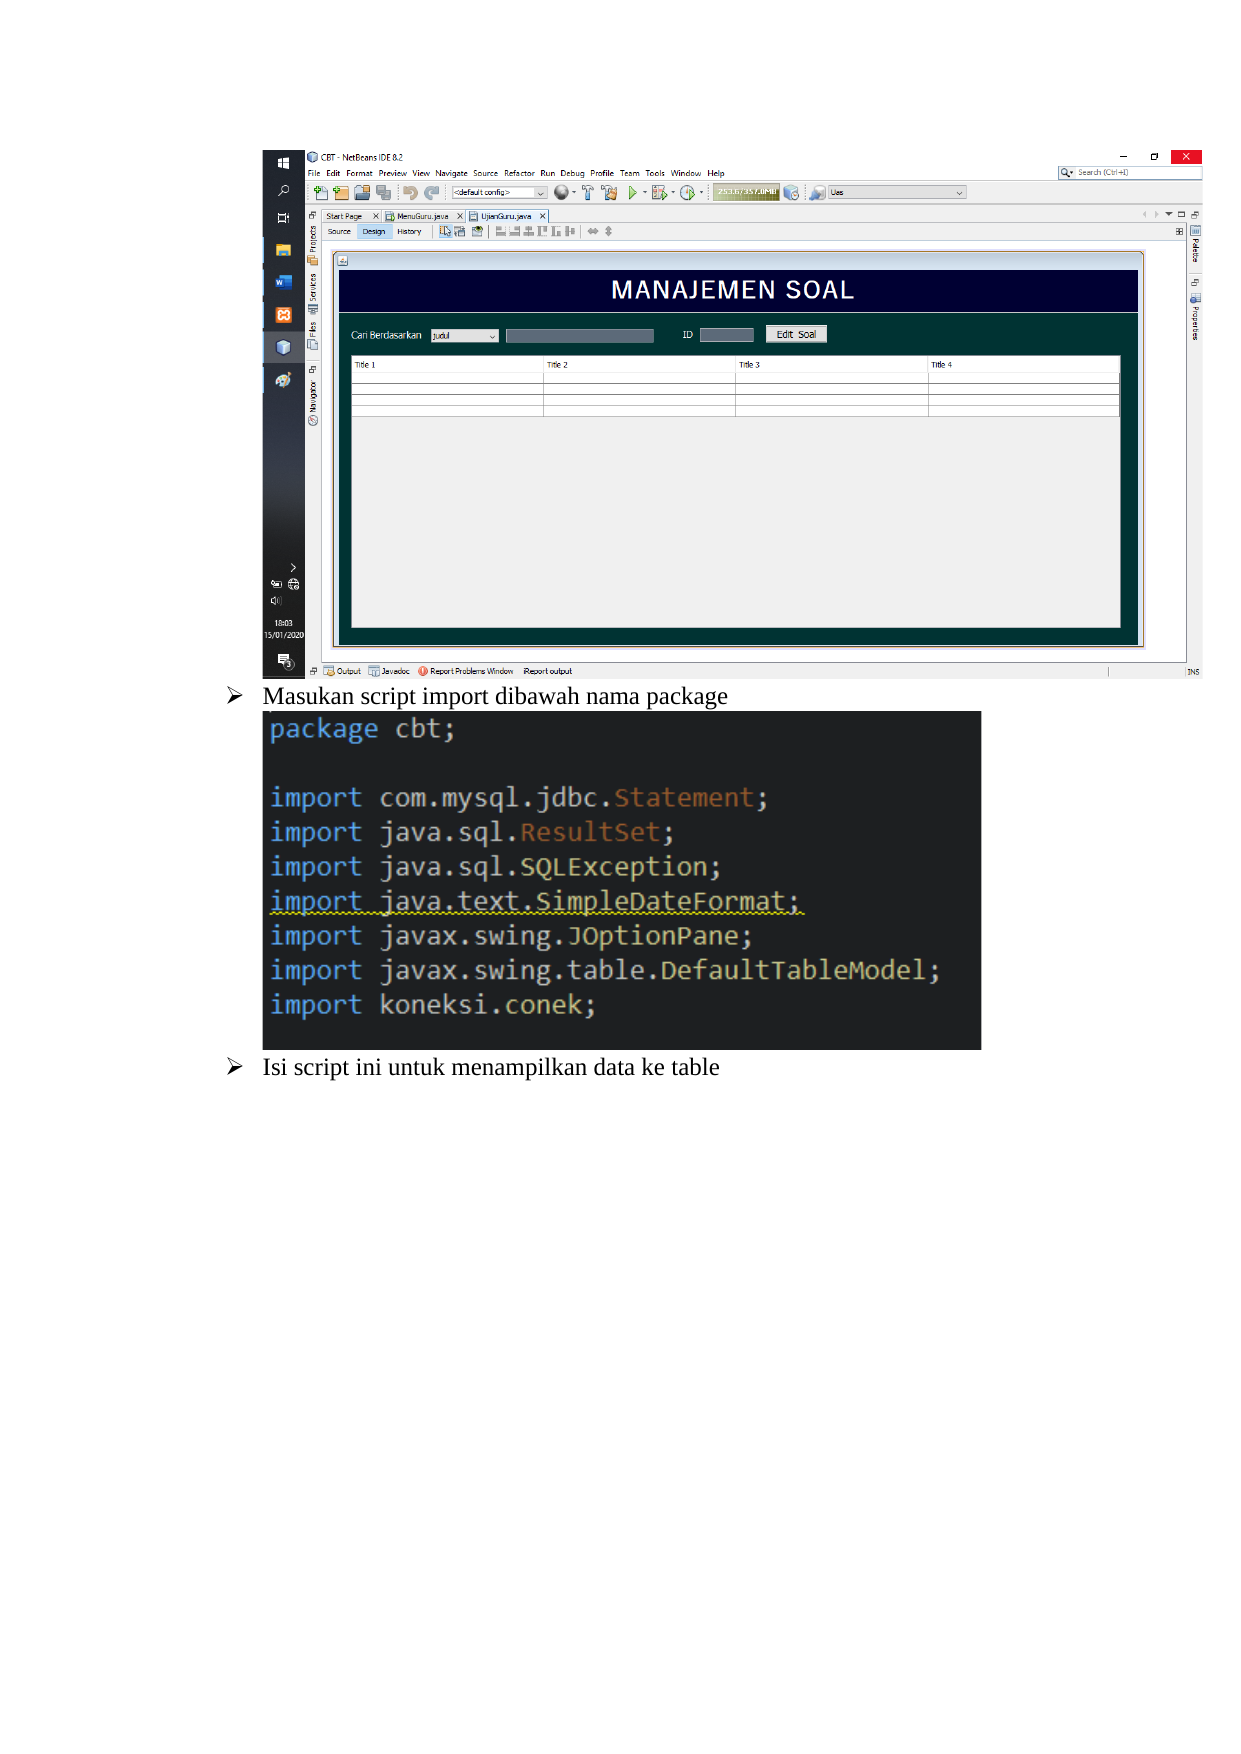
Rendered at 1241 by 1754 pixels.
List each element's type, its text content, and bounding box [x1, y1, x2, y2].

picture [262, 711, 982, 1050]
picture [262, 150, 1203, 679]
list Masukan script import dibawah nama package [225, 681, 1090, 709]
list Isi script ini untuk menampilkan data ke table [225, 1052, 1090, 1081]
